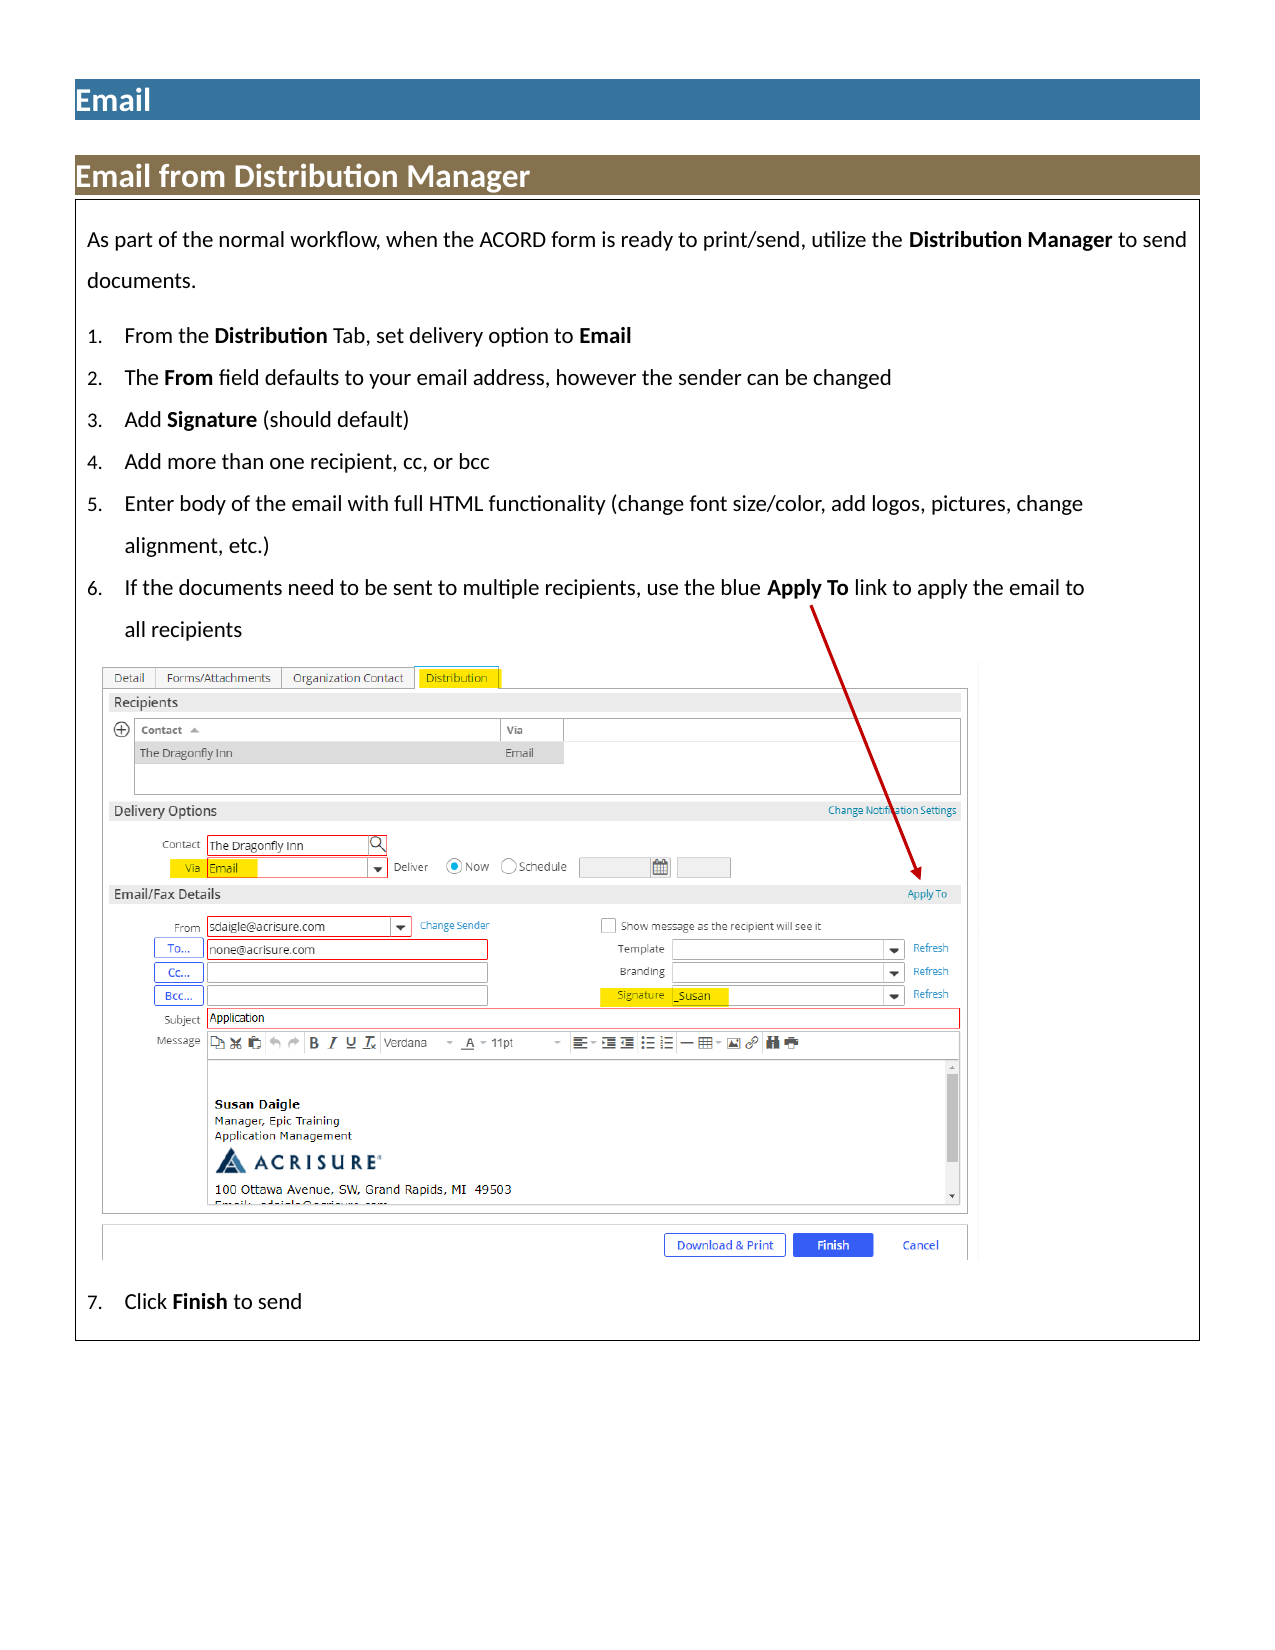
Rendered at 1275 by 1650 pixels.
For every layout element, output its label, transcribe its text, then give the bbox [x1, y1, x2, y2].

picture [95, 661, 979, 1260]
subtitle Email from Distribution Manager [75, 155, 1200, 195]
table_header As part of the normal workflow, when the ACORD form is ready to print/send, utilize the Distribution Manager to send documents. From the Distribution Tab, set delivery option to Email The From field defaults to your email address, however the sender can be changed Add Signature (should default) Add more than one recipient, cc, or bcc Enter body of the email with full HTML functionality (change font size/color, add logos, pictures, change alignment, etc.) If the documents need to be sent to multiple recipients, use the blue Apply To link to apply the email to all recipients Click Finish to send [76, 200, 1199, 1339]
subtitle Email [75, 79, 1200, 120]
